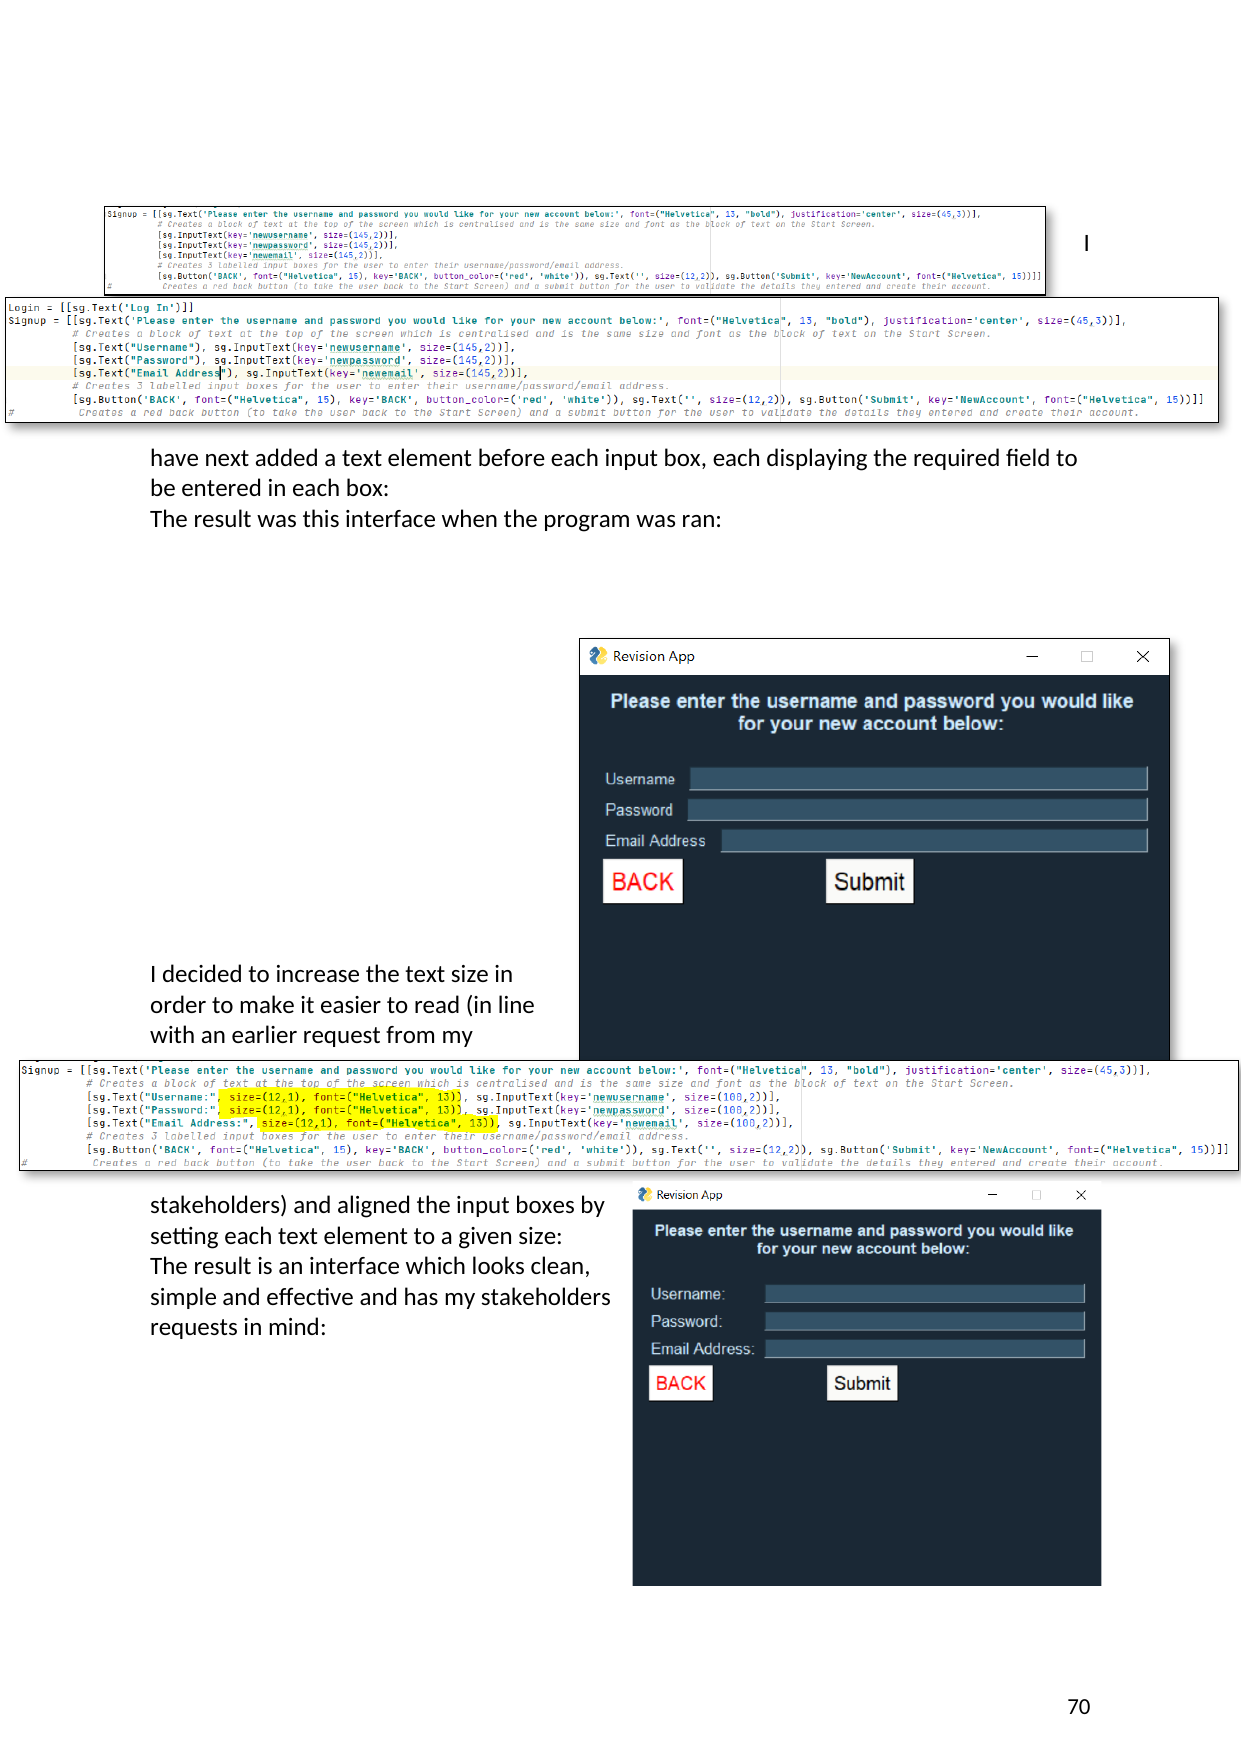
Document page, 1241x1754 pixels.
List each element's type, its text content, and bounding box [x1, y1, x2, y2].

picture [580, 639, 1169, 1060]
picture [105, 207, 1045, 294]
picture [20, 1061, 1238, 1170]
text I have next added a text element before each input box, each displaying the required field to be entered in each box: [150, 436, 1090, 503]
text The result was this interface when the program was ran: [150, 503, 1090, 562]
text I decided to increase the text size in order to make it easier to read (in line with an earlier request from my stakeholders) and aligned the input boxes by setting each text element to a given size: [150, 958, 578, 1059]
picture [6, 298, 1218, 422]
text The result is an interface which looks clean, simple and effective and has my stakeholders requests in mind: [150, 1250, 632, 1370]
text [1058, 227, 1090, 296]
picture [632, 1181, 1102, 1586]
text I decided to increase the text size in order to make it easier to read (in line with an earlier request from my stakeholders) and aligned the input boxes by setting each text element to a given size: [150, 1183, 632, 1250]
